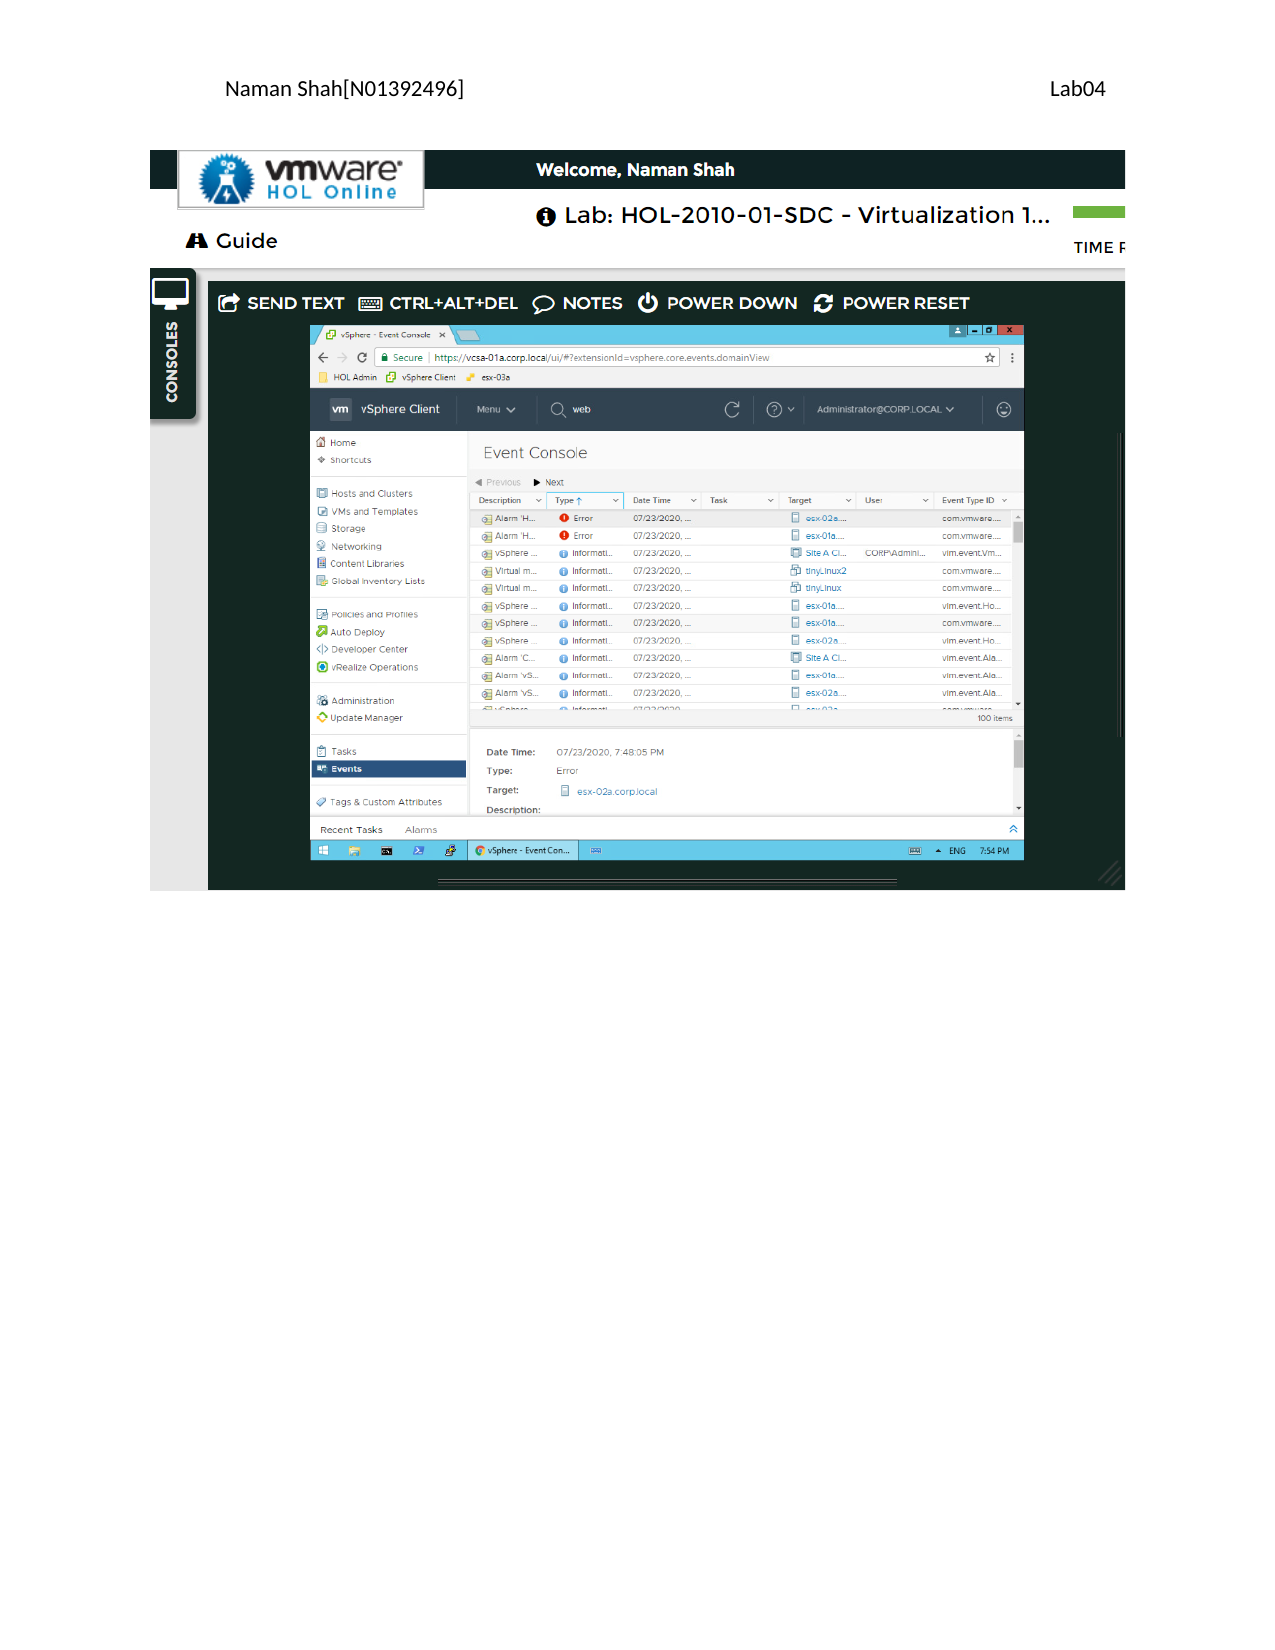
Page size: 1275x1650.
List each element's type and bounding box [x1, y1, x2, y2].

picture [150, 150, 1125, 891]
